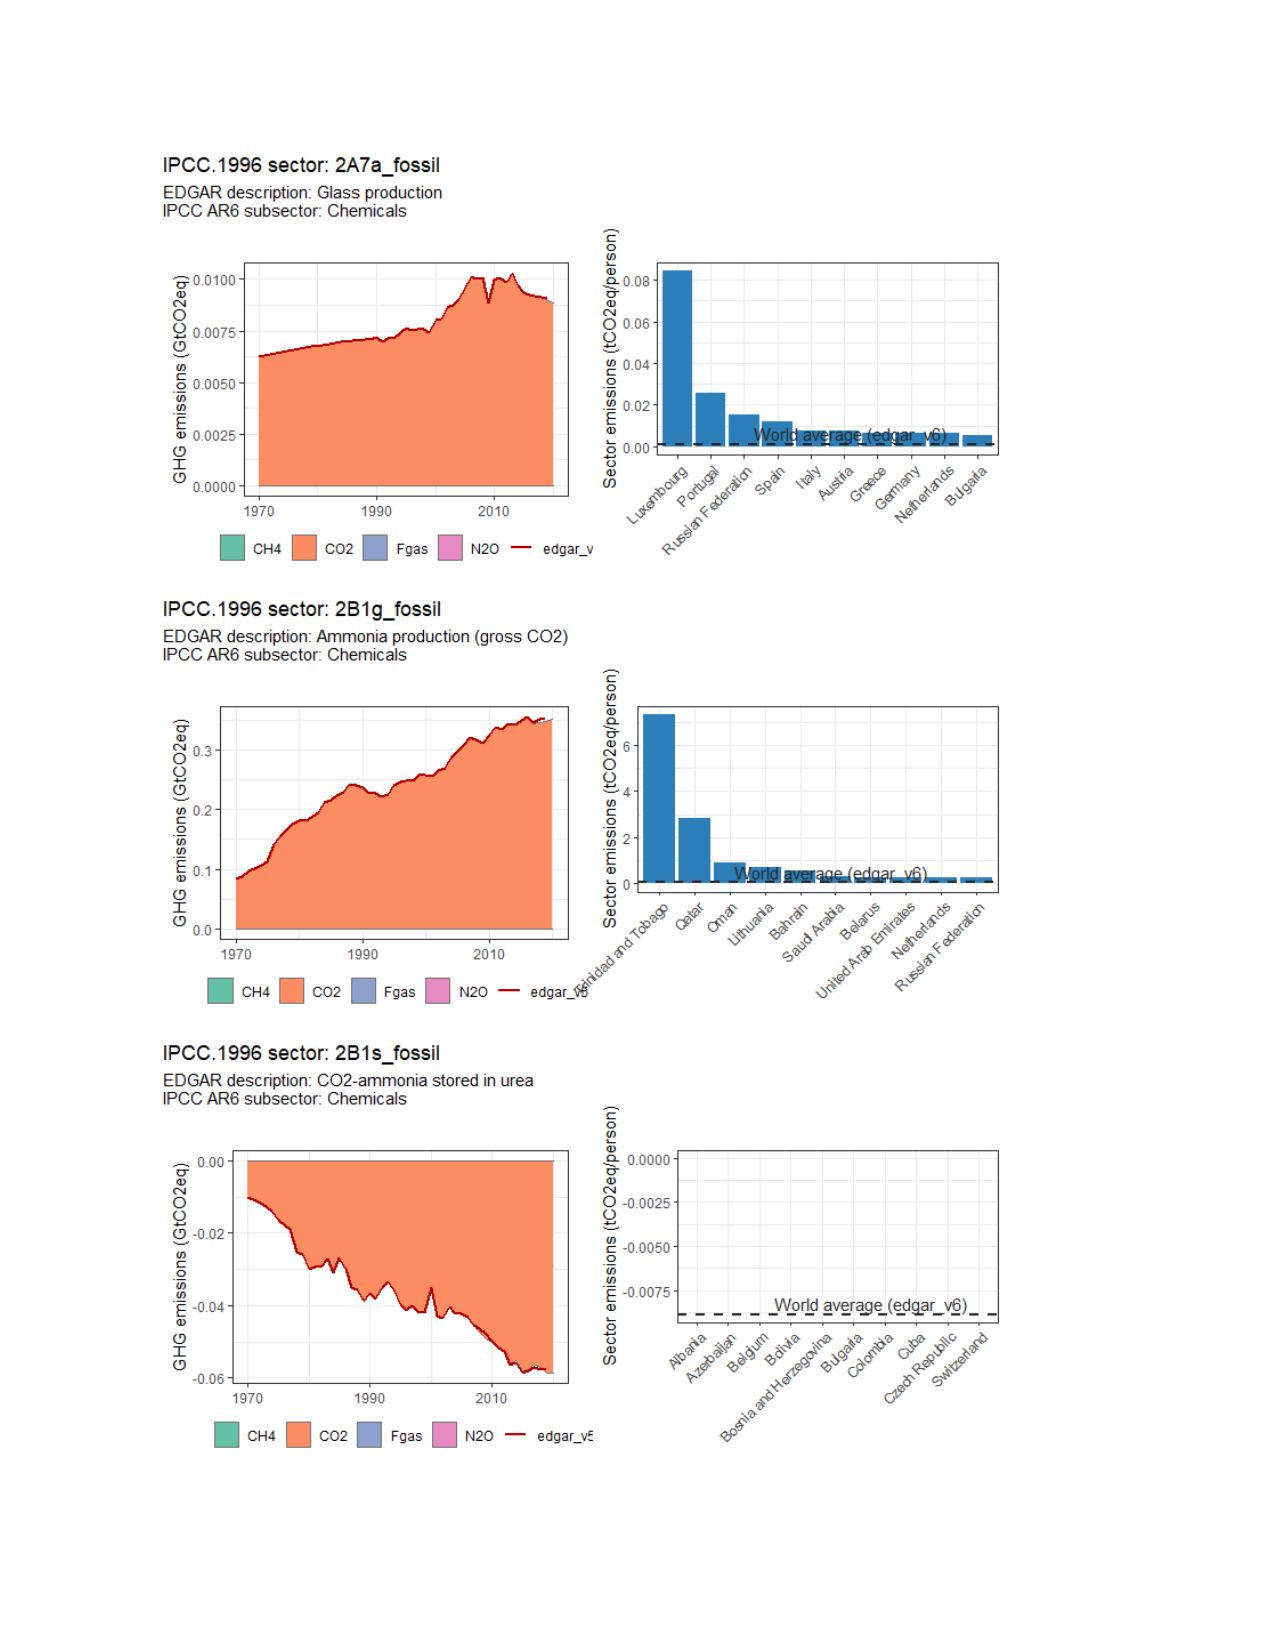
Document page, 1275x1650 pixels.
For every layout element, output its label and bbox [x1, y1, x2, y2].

picture [147, 147, 1023, 586]
picture [147, 1035, 1023, 1473]
picture [147, 591, 1023, 1029]
